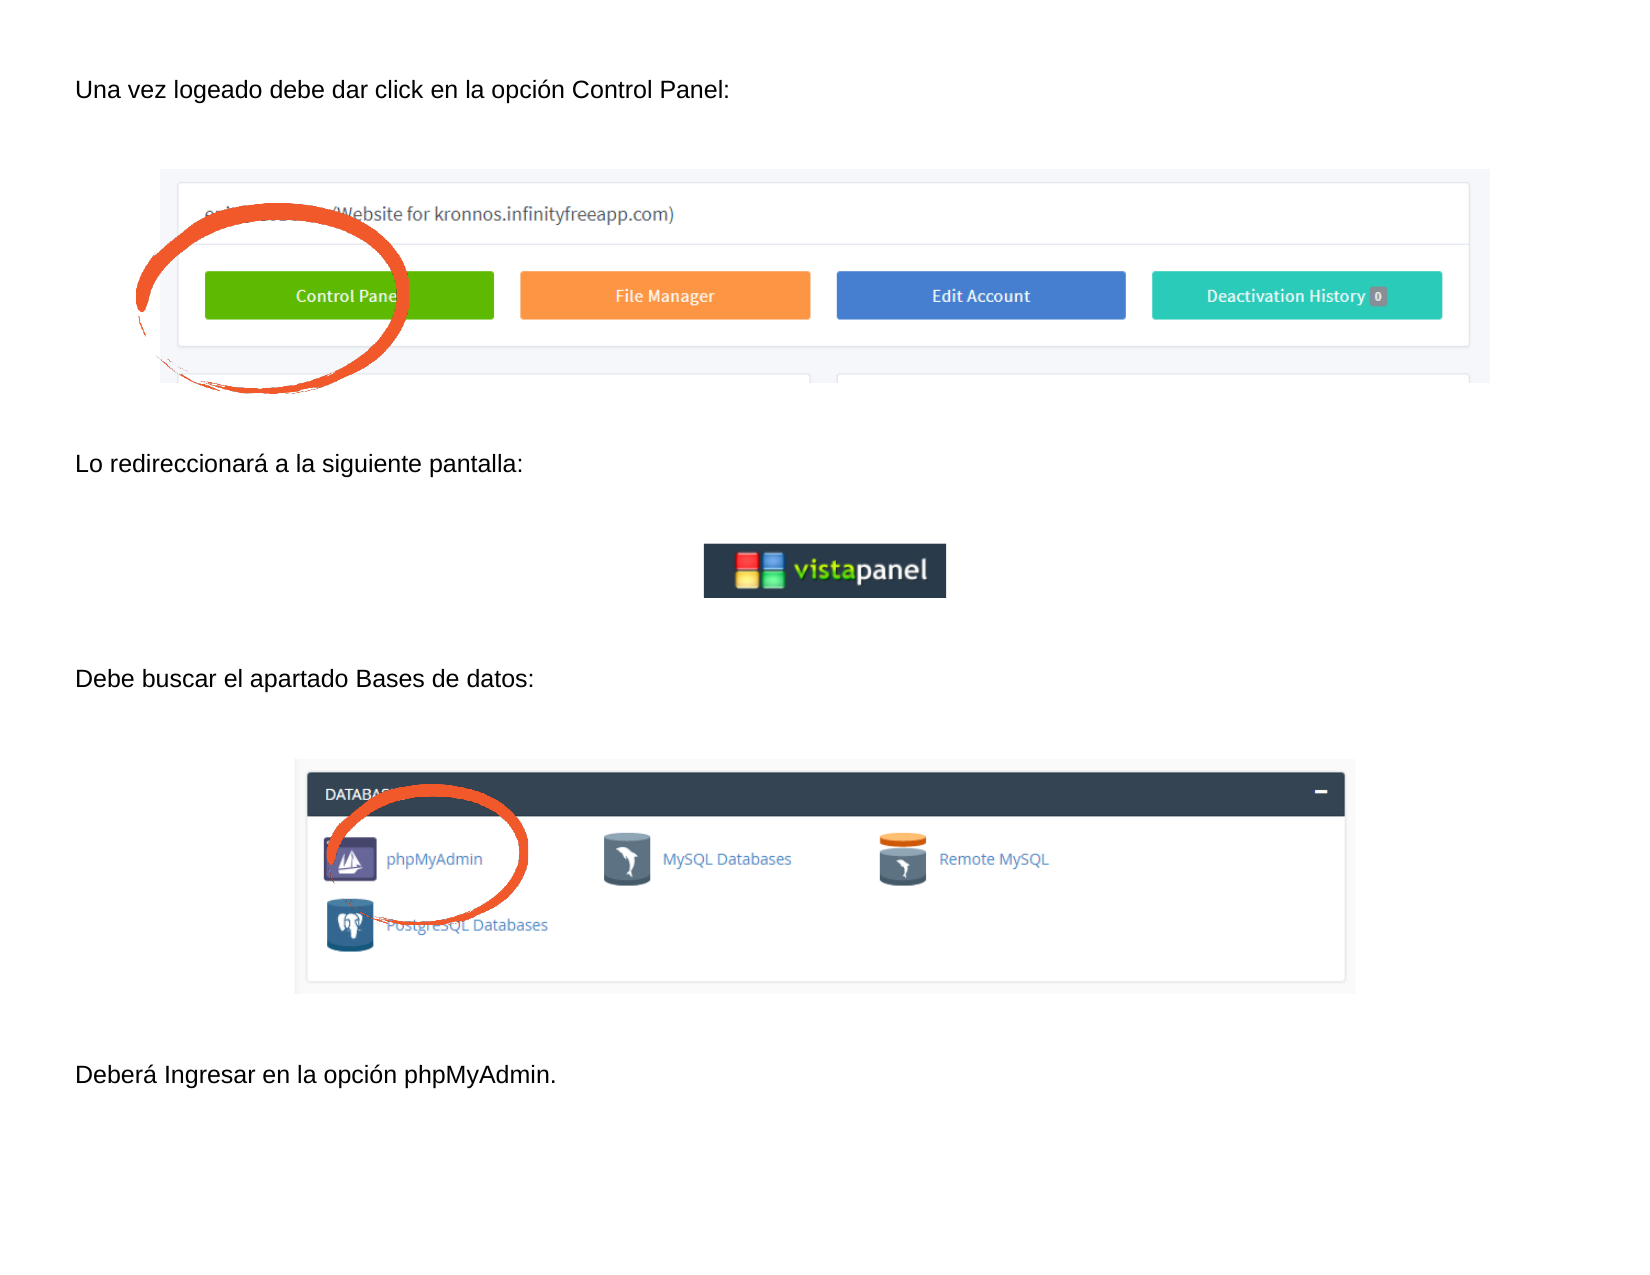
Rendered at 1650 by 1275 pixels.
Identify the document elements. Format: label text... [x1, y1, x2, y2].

picture [703, 543, 947, 598]
text Lo redireccionará a la siguiente pantalla: [75, 449, 1575, 477]
text Una vez logeado debe dar click en la opción Control Panel: [75, 75, 1575, 104]
text Deberá Ingresar en la opción phpMyAdmin. [75, 1060, 1575, 1089]
picture [294, 759, 1356, 994]
picture [136, 169, 1490, 394]
text Debe buscar el apartado Bases de datos: [75, 664, 1575, 693]
